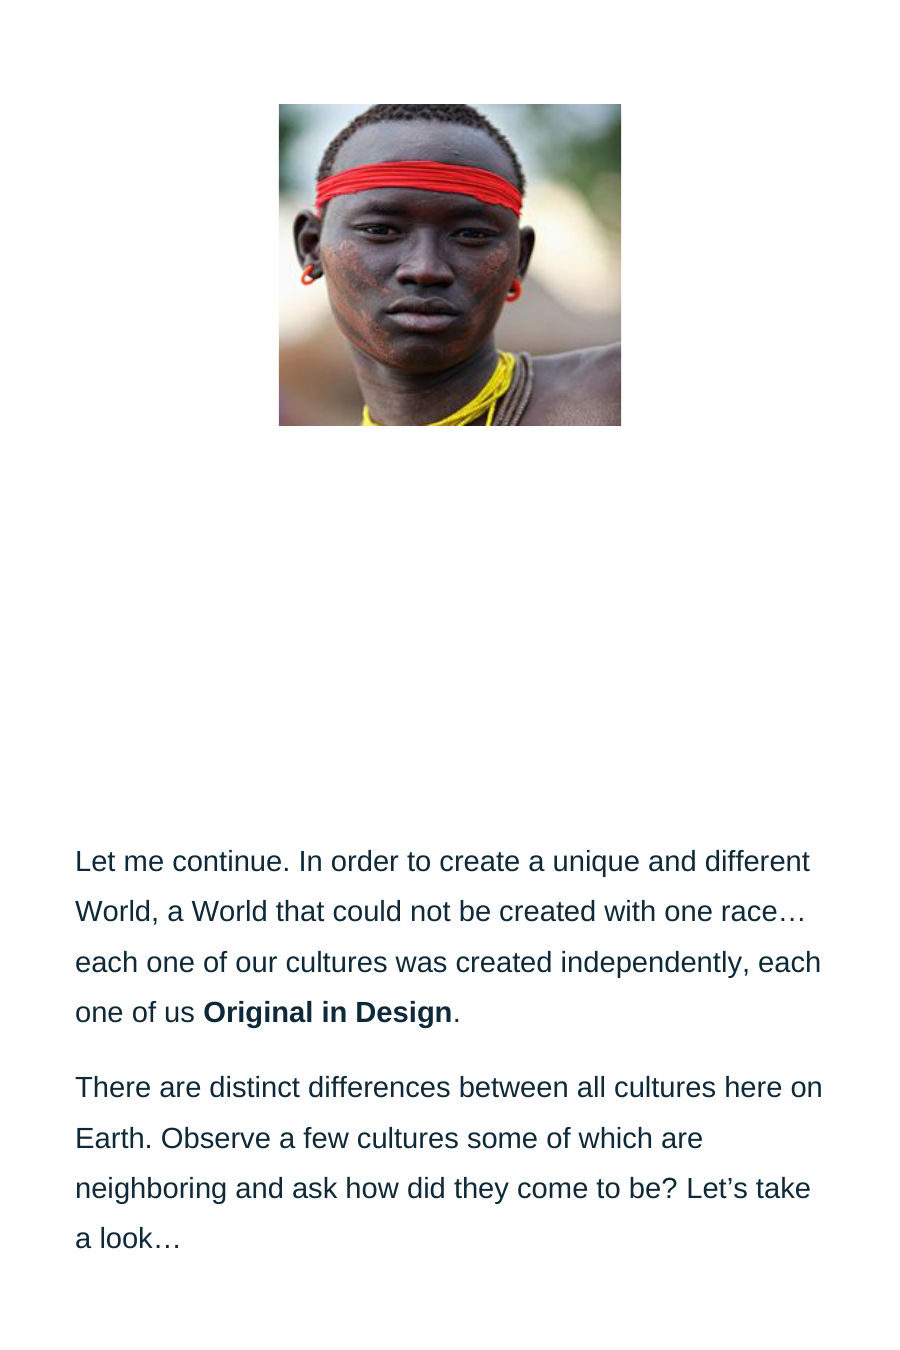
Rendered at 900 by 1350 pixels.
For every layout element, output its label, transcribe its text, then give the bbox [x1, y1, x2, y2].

picture [278, 104, 622, 426]
text There are distinct differences between all cultures here on Earth. Observe a few cultures some of which are neighboring and ask how did they come to be? Let’s take a look… [75, 1070, 825, 1255]
text Let me continue. In order to create a unique and different World, a World that could not be created with one race… each one of our cultures was created independently, each one of us Original in Design. [75, 844, 825, 1028]
